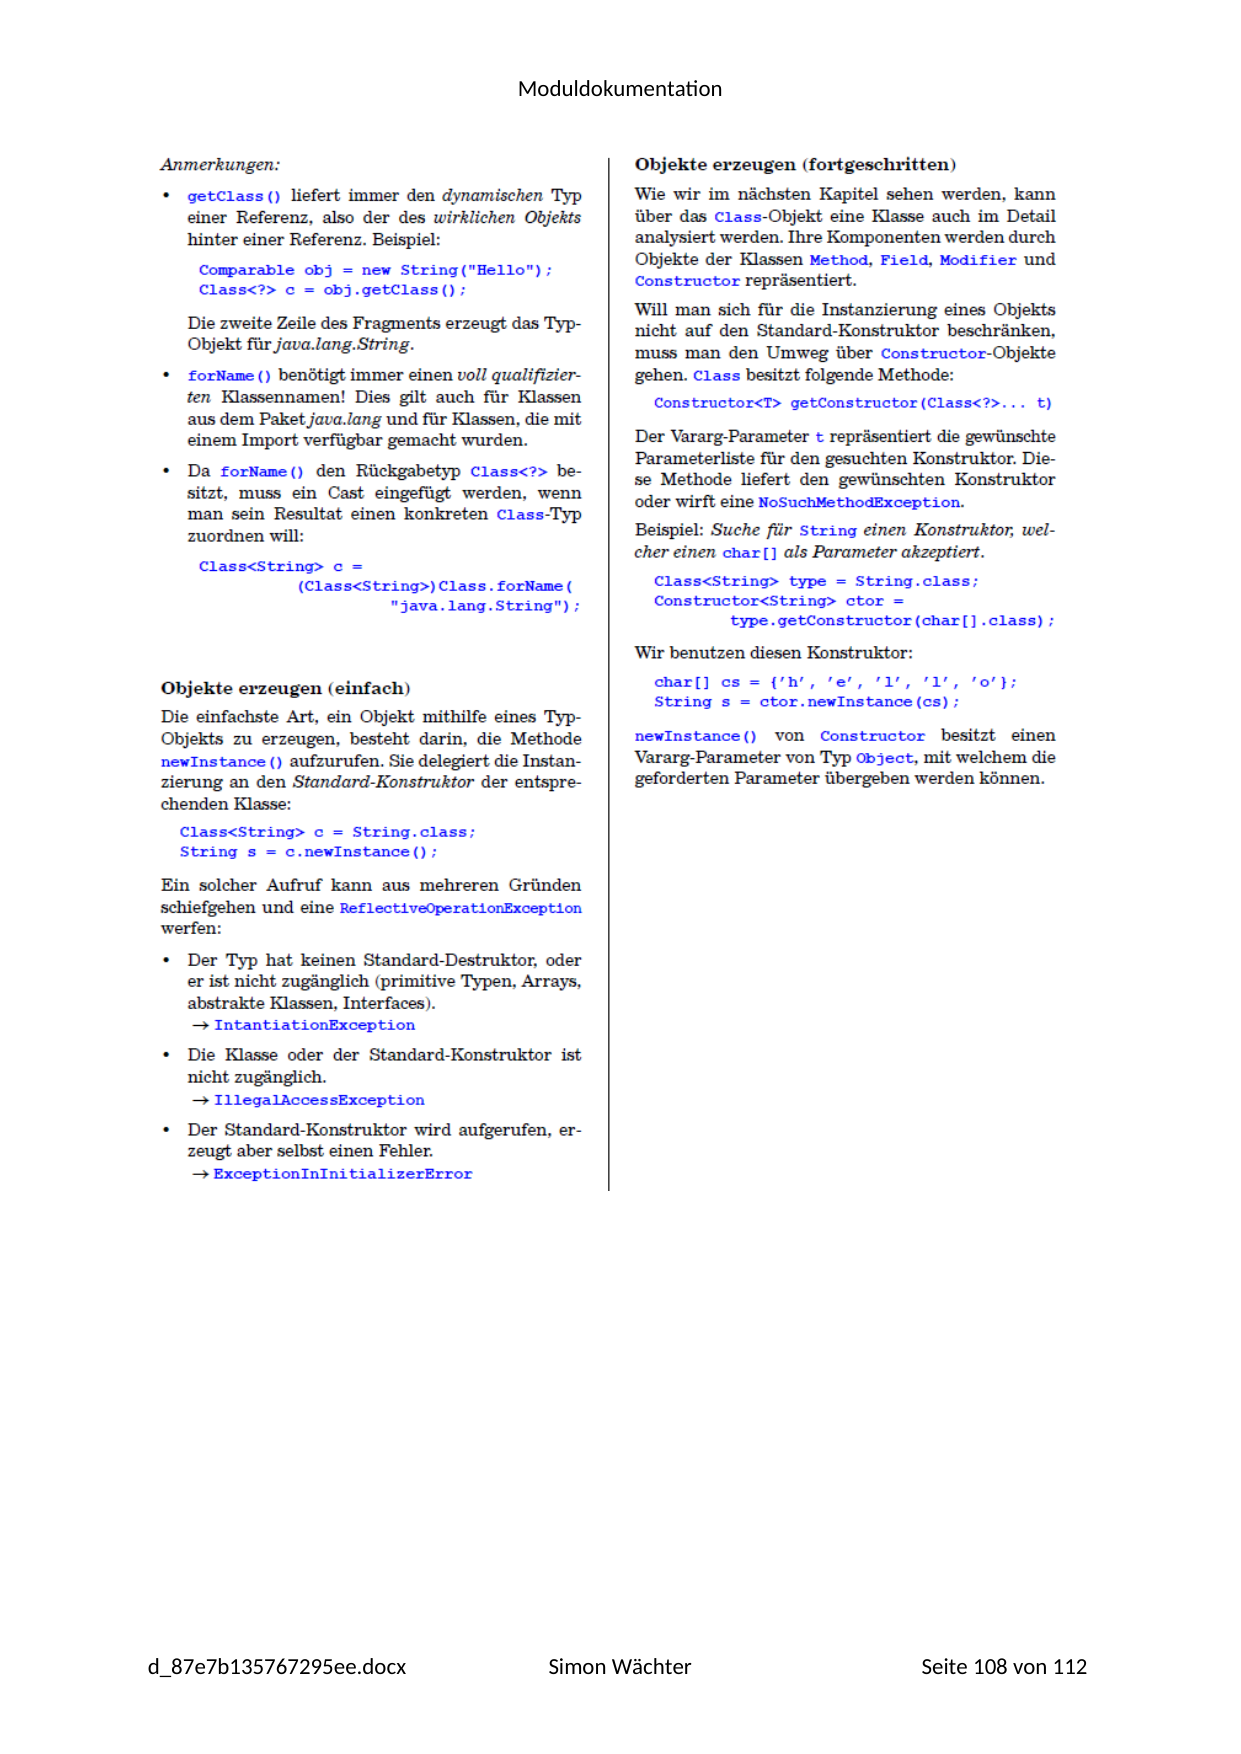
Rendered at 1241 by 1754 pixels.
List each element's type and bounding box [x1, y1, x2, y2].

picture [147, 147, 1093, 1191]
